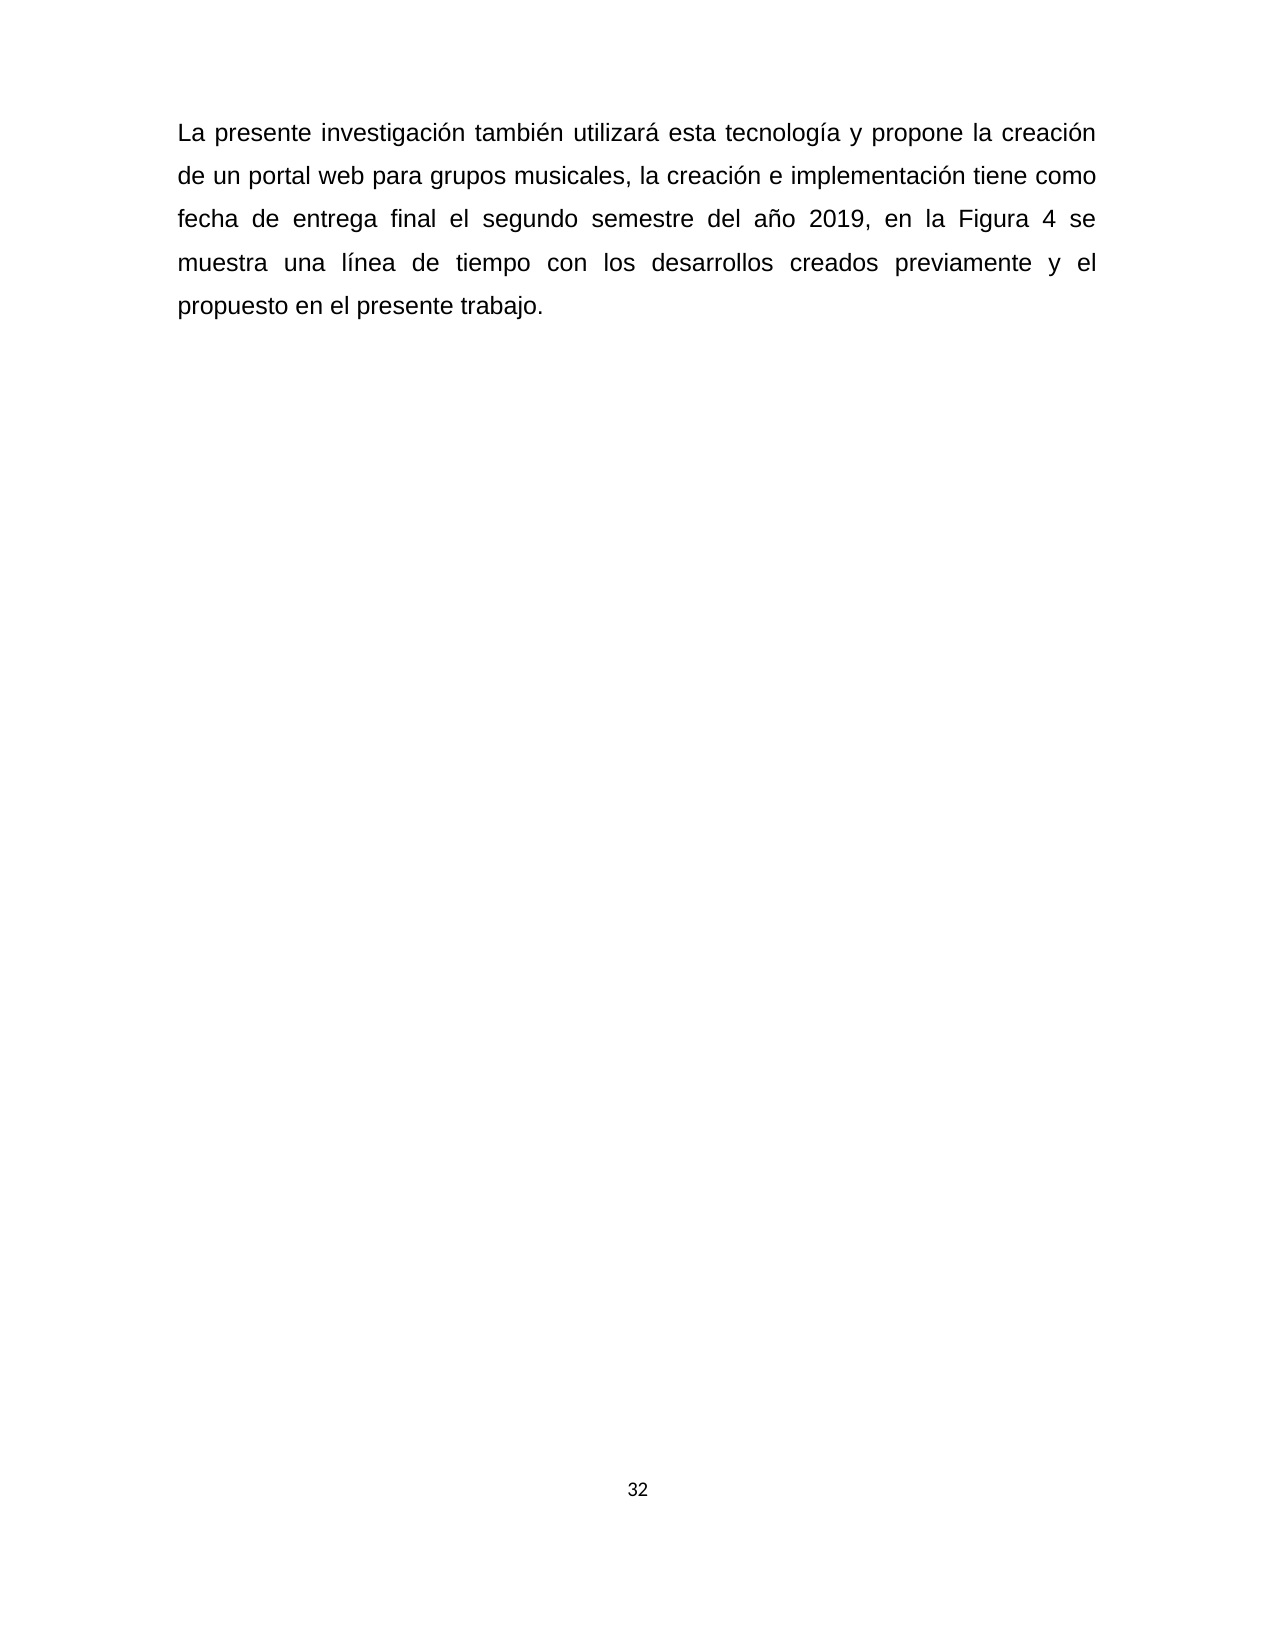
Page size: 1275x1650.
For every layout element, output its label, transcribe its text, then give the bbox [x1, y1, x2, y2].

text La presente investigación también utilizará esta tecnología y propone la creación de un portal web para grupos musicales, la creación e implementación tiene como fecha de entrega final el segundo semestre del año 2019, en la Figura 4 se muestra una línea de tiempo con los desarrollos creados previamente y el propuesto en el presente trabajo. [177, 118, 1098, 319]
